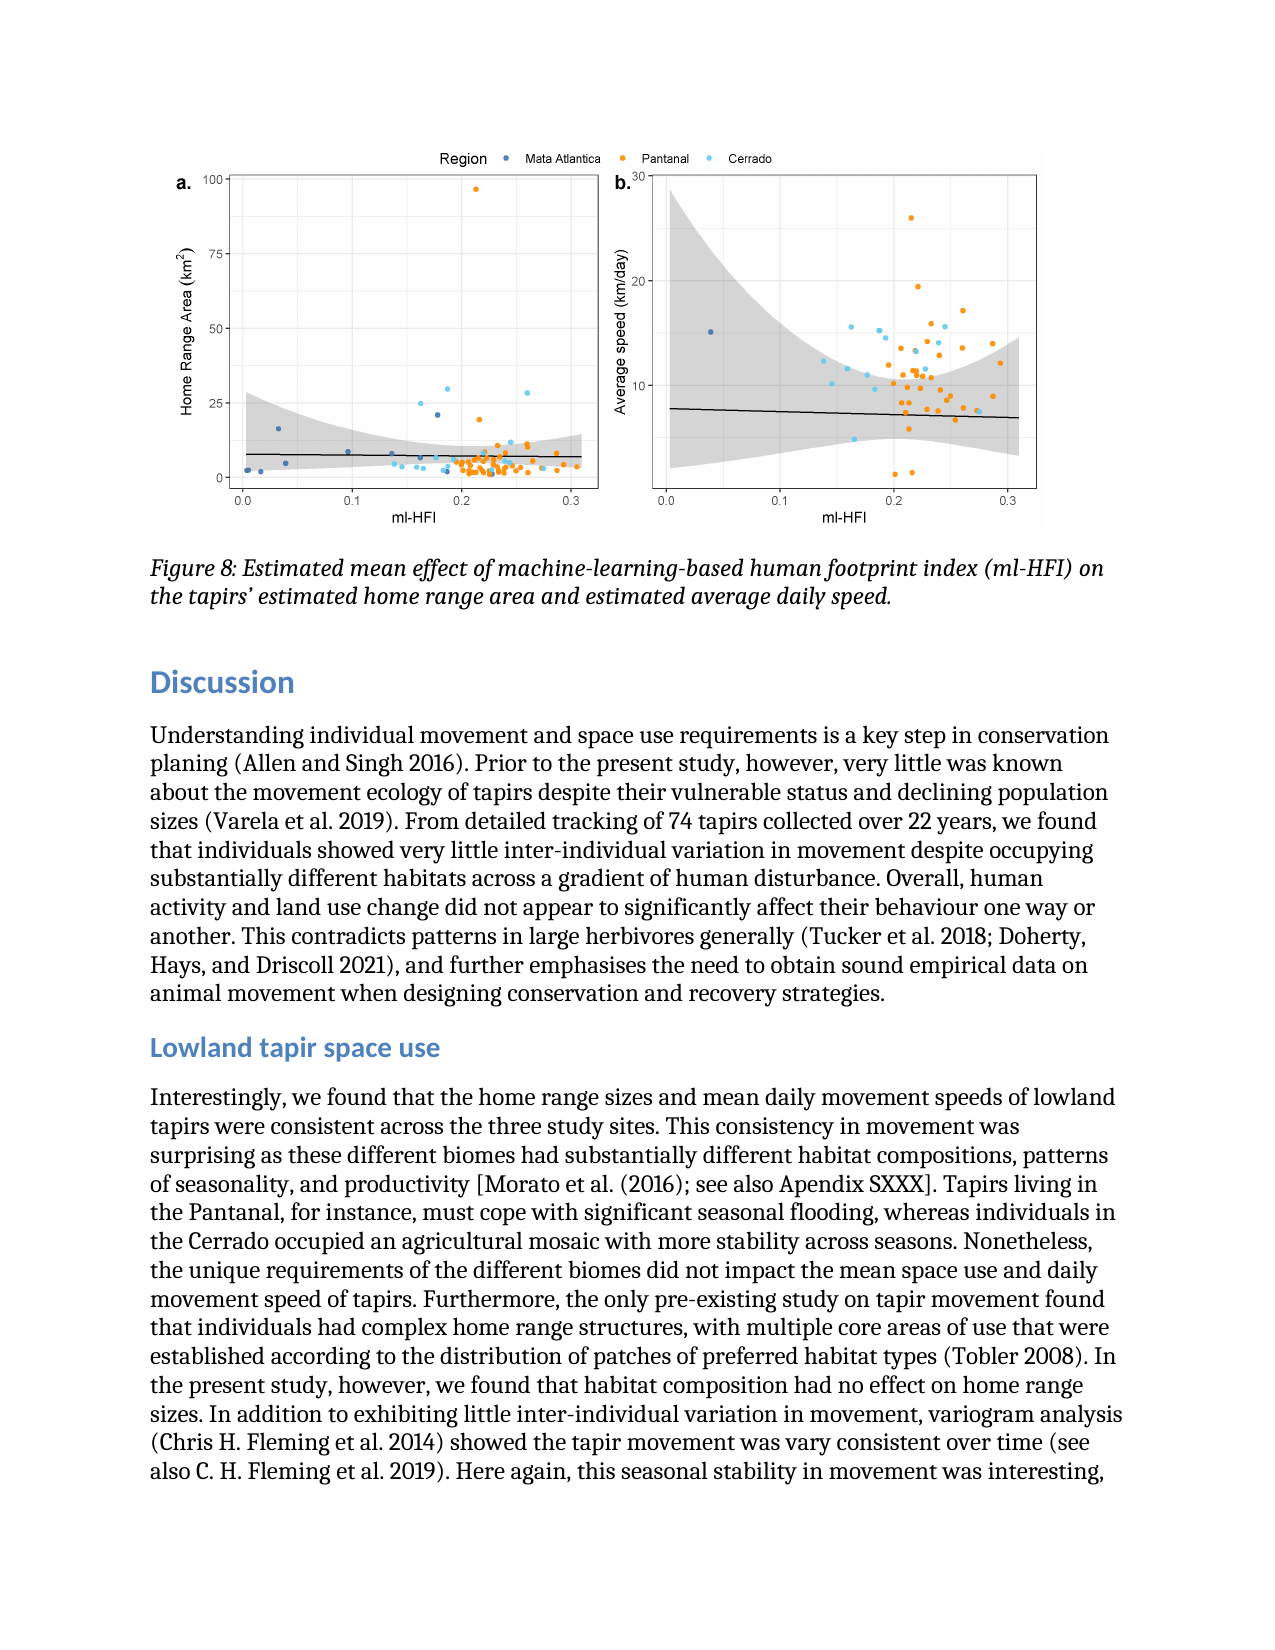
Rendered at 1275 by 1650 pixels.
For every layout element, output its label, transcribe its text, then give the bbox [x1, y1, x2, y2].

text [150, 1083, 1125, 1486]
text Figure 8: Estimated mean effect of machine-learning-based human footprint index (ml-HFI) on the tapirs’ estimated home range area and estimated average daily speed. [150, 553, 1125, 611]
picture [168, 150, 1044, 533]
subtitle Discussion [150, 661, 1125, 702]
subtitle Lowland tapir space use [150, 1029, 1125, 1064]
text Understanding individual movement and space use requirements is a key step in conservation planing (Allen and Singh 2016). Prior to the present study, however, very little was known about the movement ecology of tapirs despite their vulnerable status and declining population sizes (Varela et al. 2019). From detailed tracking of 74 tapirs collected over 22 years, we found that individuals showed very little inter-individual variation in movement despite occupying substantially different habitats across a gradient of human disturbance. Overall, human activity and land use change did not appear to significantly affect their behaviour one way or another. This contradicts patterns in large herbivores generally (Tucker et al. 2018; Doherty, Hays, and Driscoll 2021), and further emphasises the need to obtain sound empirical data on animal movement when designing conservation and recovery strategies. [150, 721, 1125, 1008]
